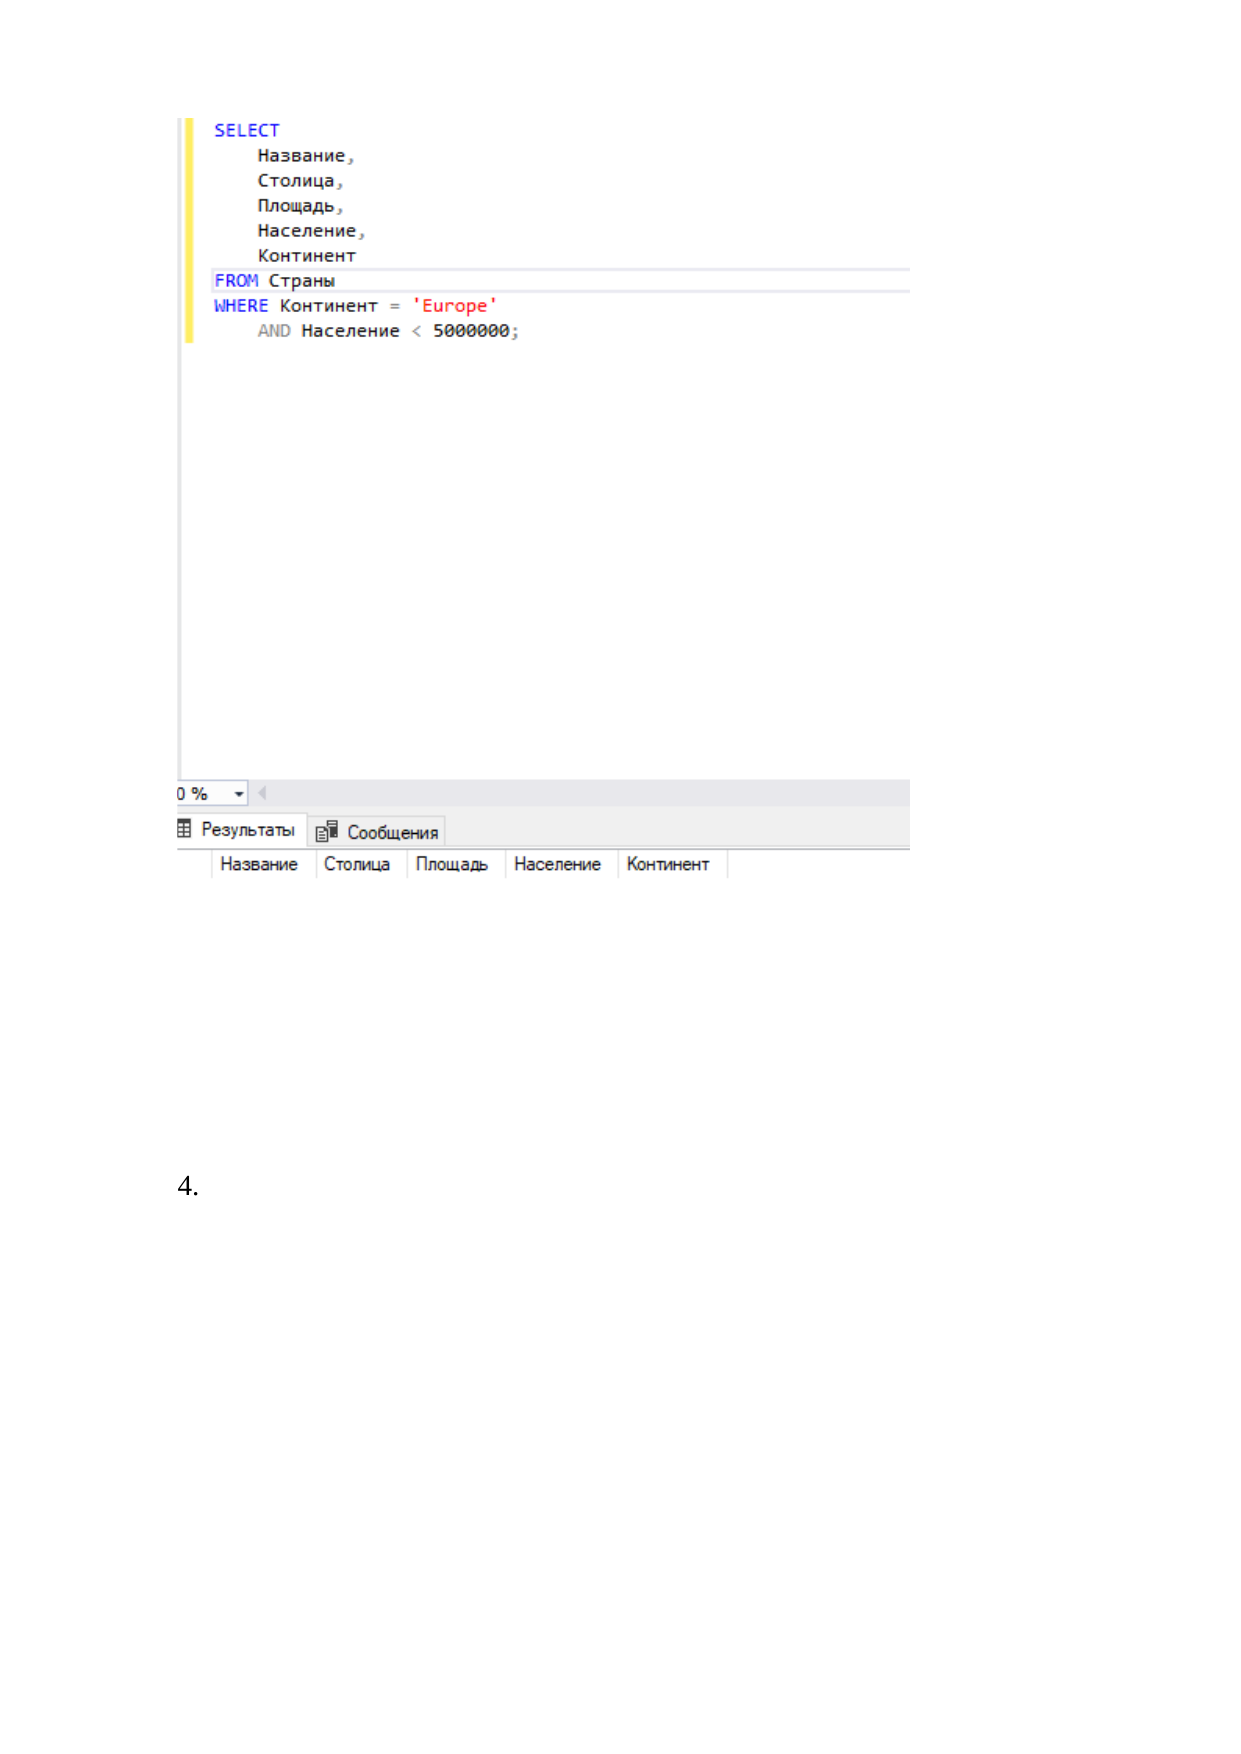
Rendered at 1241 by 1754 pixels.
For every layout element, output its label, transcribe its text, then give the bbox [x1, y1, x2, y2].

text 4. [177, 1168, 1152, 1202]
picture [177, 118, 910, 1160]
